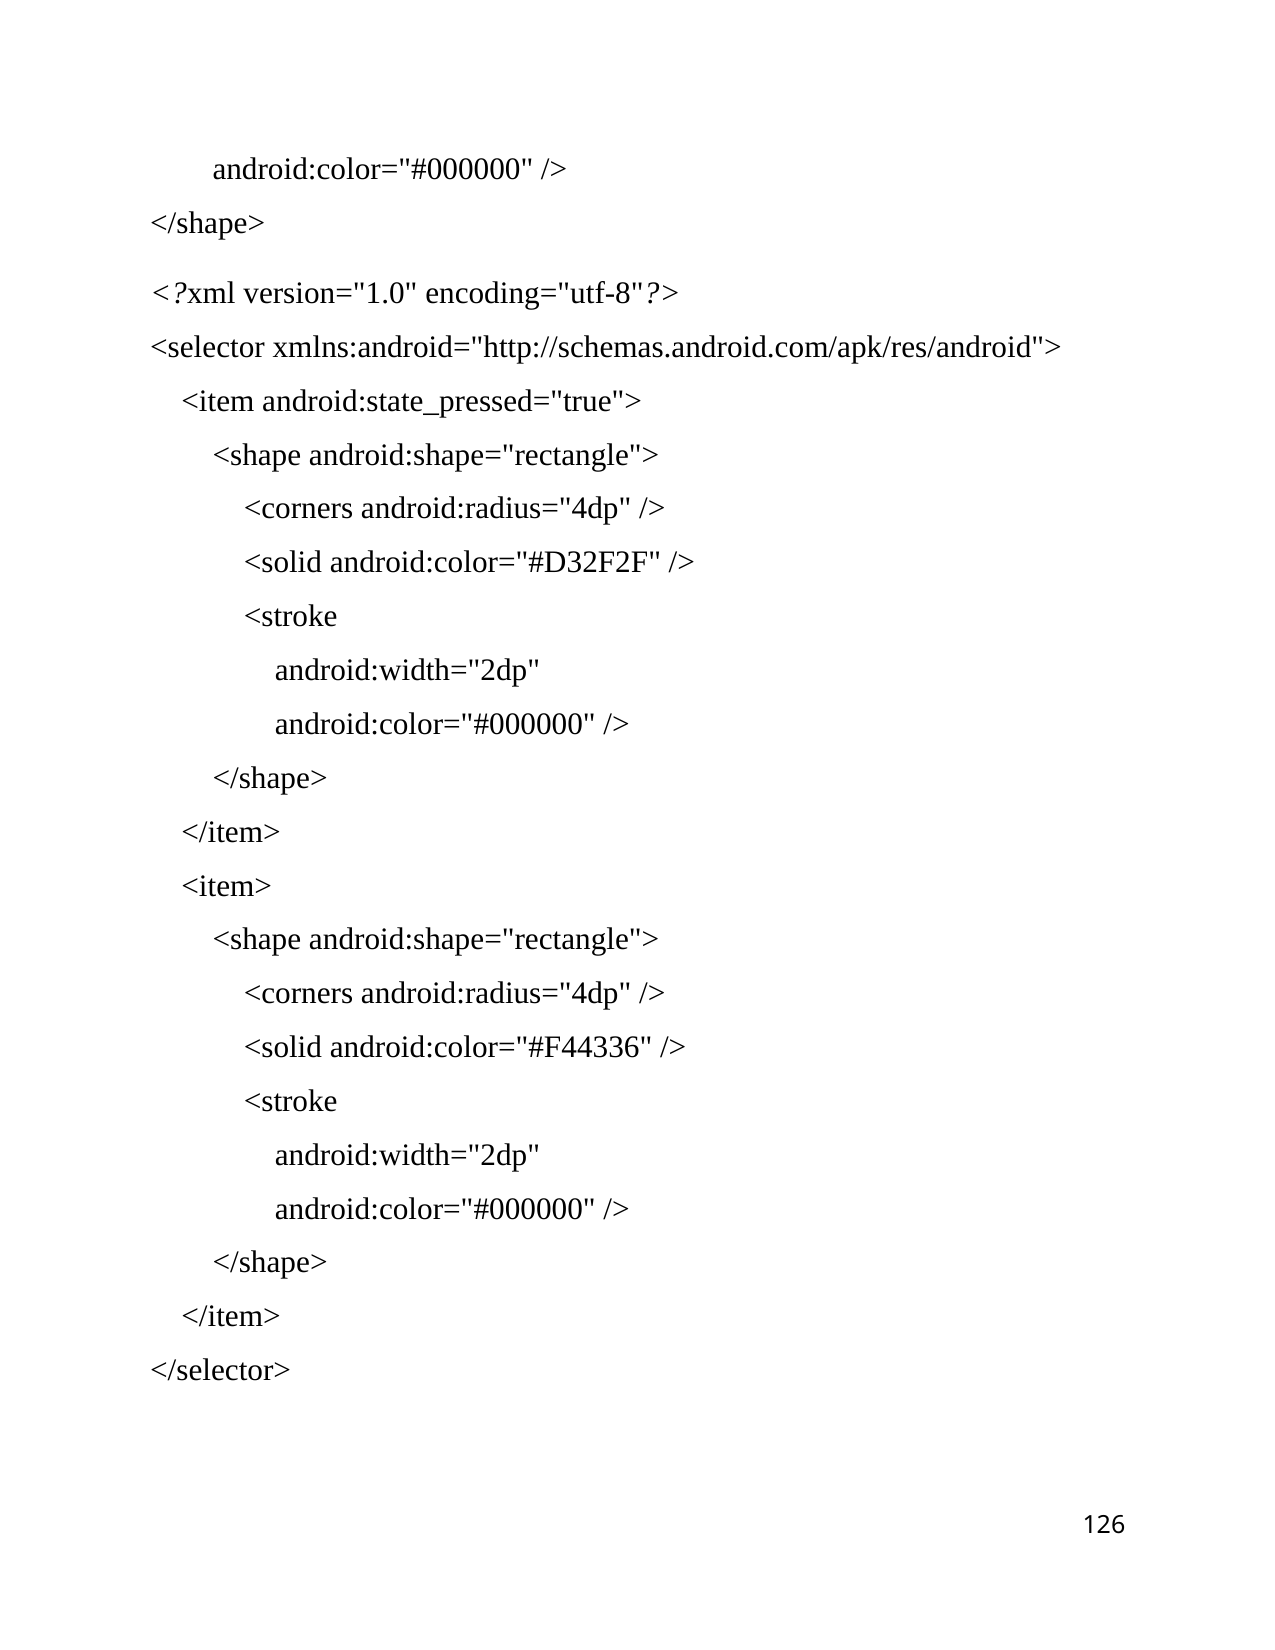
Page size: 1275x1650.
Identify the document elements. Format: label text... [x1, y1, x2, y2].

text <?xml version="1.0" encoding="utf-8"?> <selector xmlns:android="http://schemas.android.com/apk/res/android"> <item android:state_pressed="true"> <shape android:shape="rectangle"> <corners android:radius="4dp" /> <solid android:color="#D32F2F" /> <stroke android:width="2dp" android:color="#000000" /> </shape> </item> <item> <shape android:shape="rectangle"> <corners android:radius="4dp" /> <solid android:color="#F44336" /> <stroke android:width="2dp" android:color="#000000" /> </shape> </item> </selector> [150, 274, 1125, 1387]
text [150, 150, 1125, 240]
